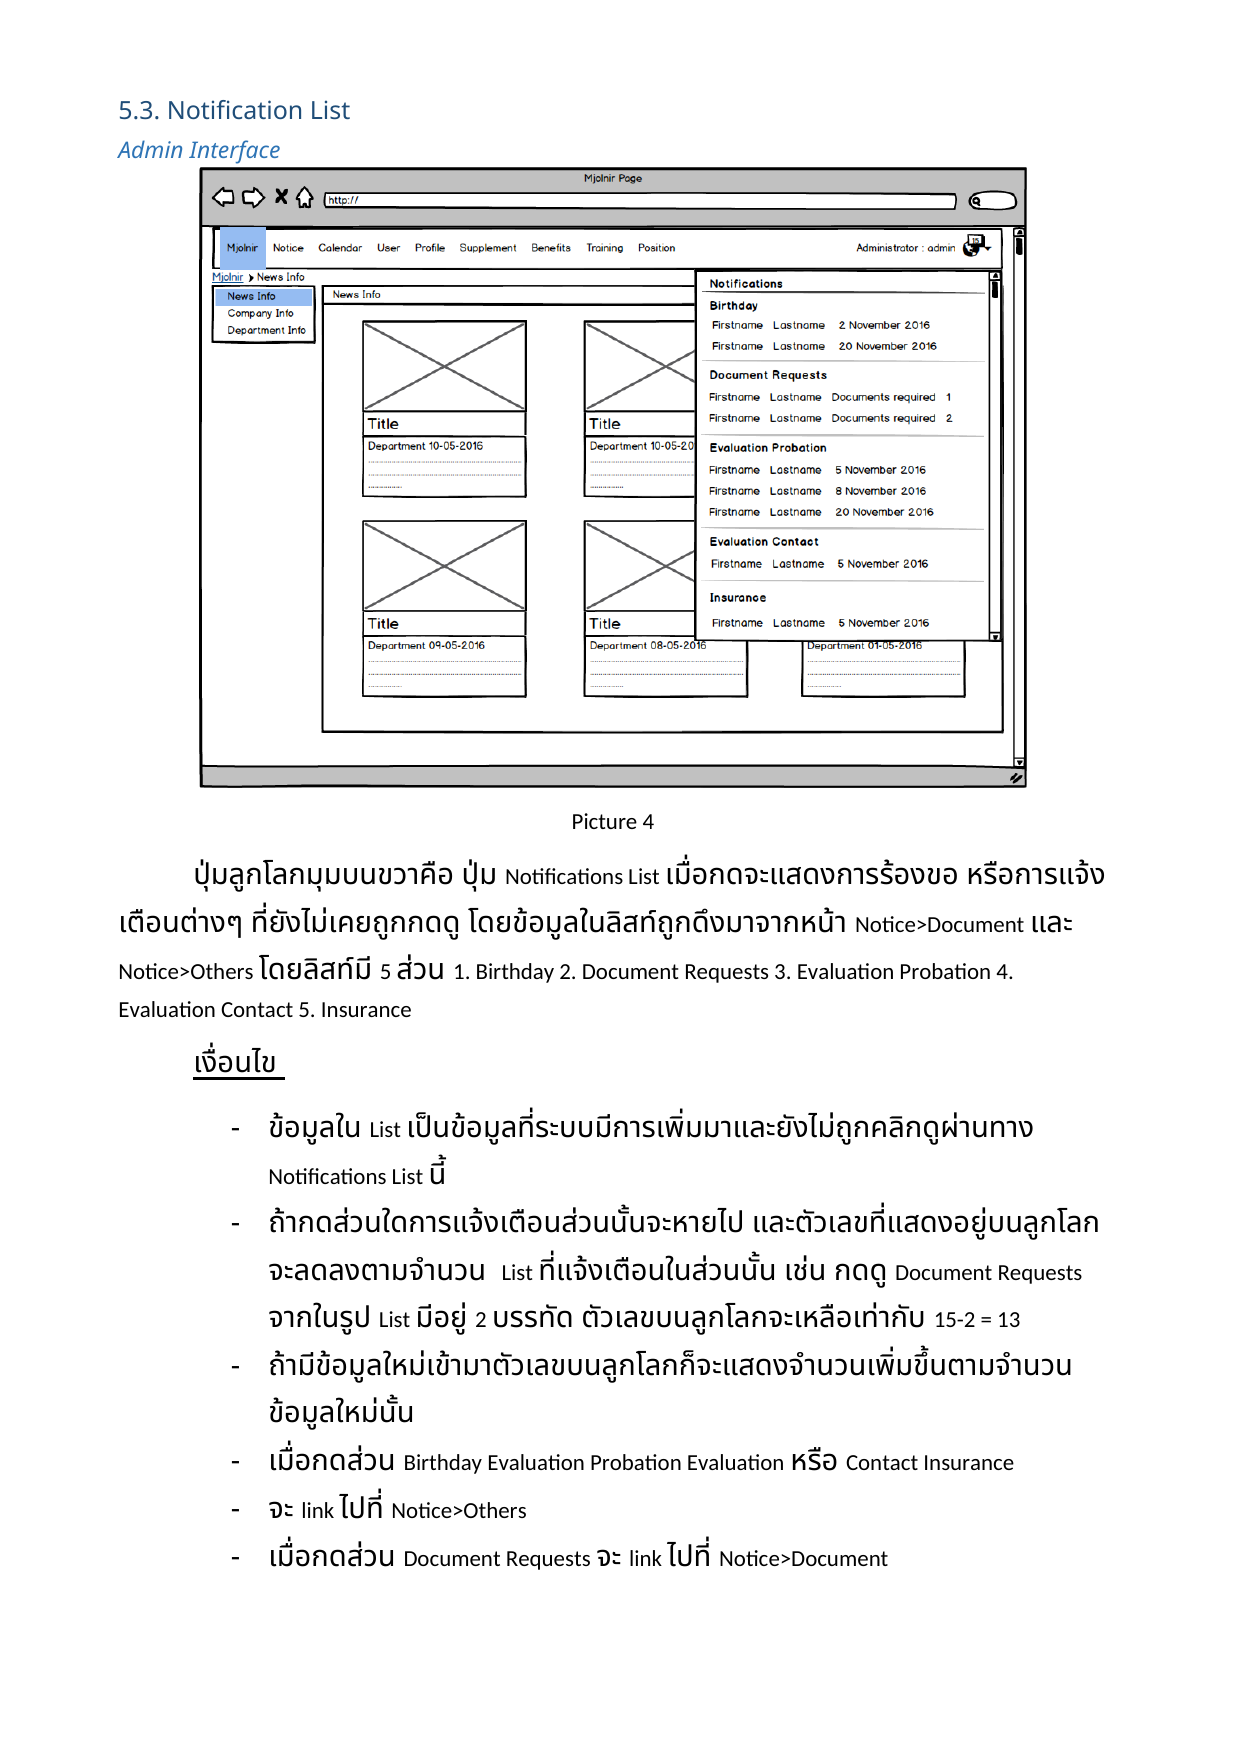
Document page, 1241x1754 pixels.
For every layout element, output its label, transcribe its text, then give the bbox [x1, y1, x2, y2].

list เมื่อกดส่วน Document Requests จะ link ไปที่ Notice>Document [231, 1535, 1107, 1579]
text เงื่อนไข [118, 1042, 1107, 1086]
list ข้อมูลใน List เป็นข้อมูลที่ระบบมีการเพิ่มมาและยังไม่ถูกคลิกดูผ่านทาง Notifications List นี้ [231, 1106, 1107, 1198]
text Picture 4 [118, 807, 1107, 835]
list ถ้ากดส่วนใดการแจ้งเตือนส่วนนั้นจะหายไป และตัวเลขที่แสดงอยู่บนลูกโลกจะลดลงตามจำนวน List ที่แจ้งเตือนในส่วนนั้น เช่น กดดู Document Requests จากในรูป List มีอยู่ 2 บรรทัด ตัวเลขบนลูกโลกจะเหลือเท่ากับ 15-2 = 13 [231, 1201, 1107, 1341]
list ถ้ามีข้อมูลใหม่เข้ามาตัวเลขบนลูกโลกก็จะแสดงจำนวนเพิ่มขึ้นตามจำนวนข้อมูลใหม่นั้น [231, 1344, 1107, 1436]
list เมื่อกดส่วน Birthday Evaluation Probation Evaluation หรือ Contact Insurance [231, 1439, 1107, 1483]
picture [199, 167, 1027, 788]
list จะ link ไปที่ Notice>Others [231, 1487, 1107, 1531]
subtitle Admin Interface [118, 134, 1107, 165]
subtitle 5.3. Notification List [118, 93, 1107, 127]
text ปุ่มลูกโลกมุมบนขวาคือ ปุ่ม Notifications List เมื่อกดจะแสดงการร้องขอ หรือการแจ้งเตือนต่างๆ ที่ยังไม่เคยถูกกดดู โดยข้อมูลในลิสท์ถูกดึงมาจากหน้า Notice>Document และ Notice>Others โดยลิสท์มี 5 ส่วน 1. Birthday 2. Document Requests 3. Evaluation Probation 4. Evaluation Contact 5. Insurance [118, 854, 1107, 1023]
